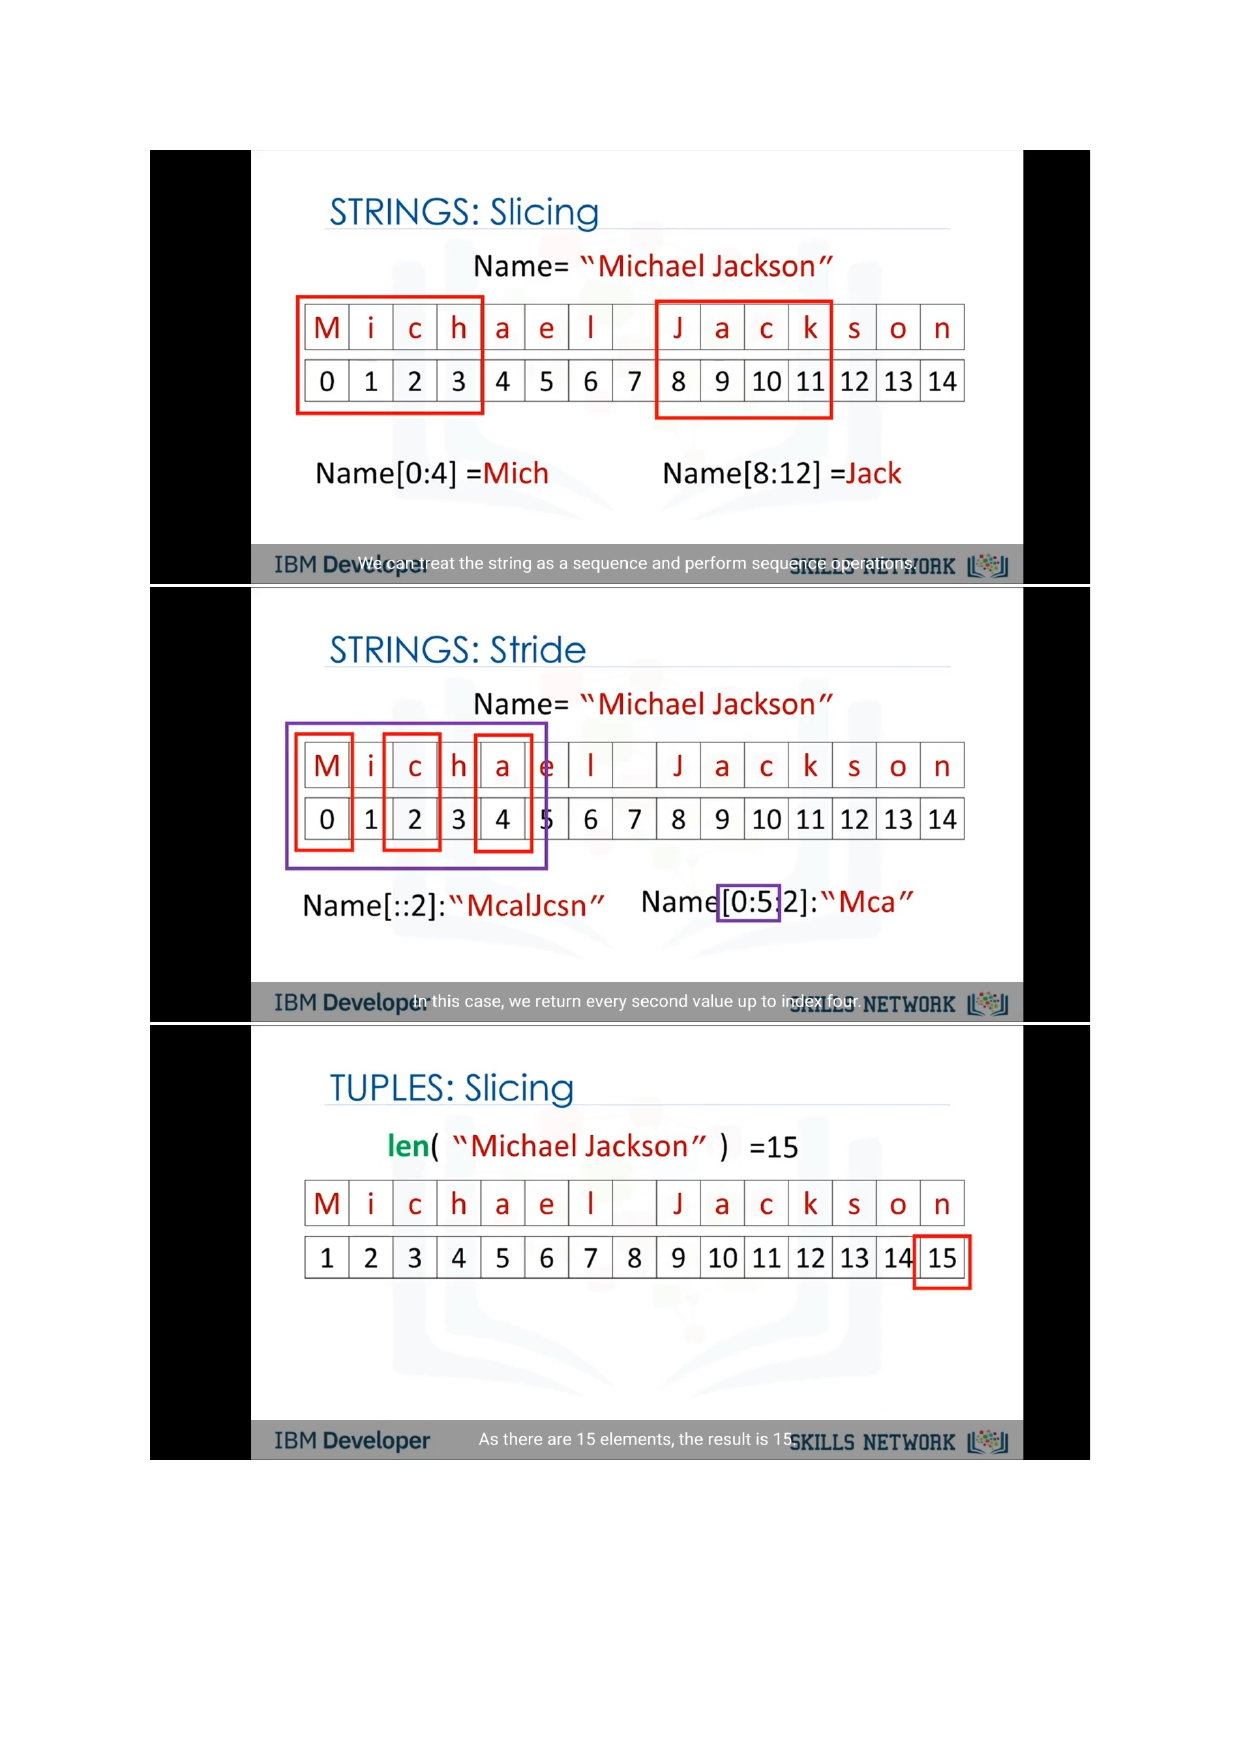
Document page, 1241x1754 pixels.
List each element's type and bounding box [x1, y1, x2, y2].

picture [150, 587, 1091, 1022]
picture [150, 150, 1091, 584]
picture [150, 1025, 1091, 1460]
